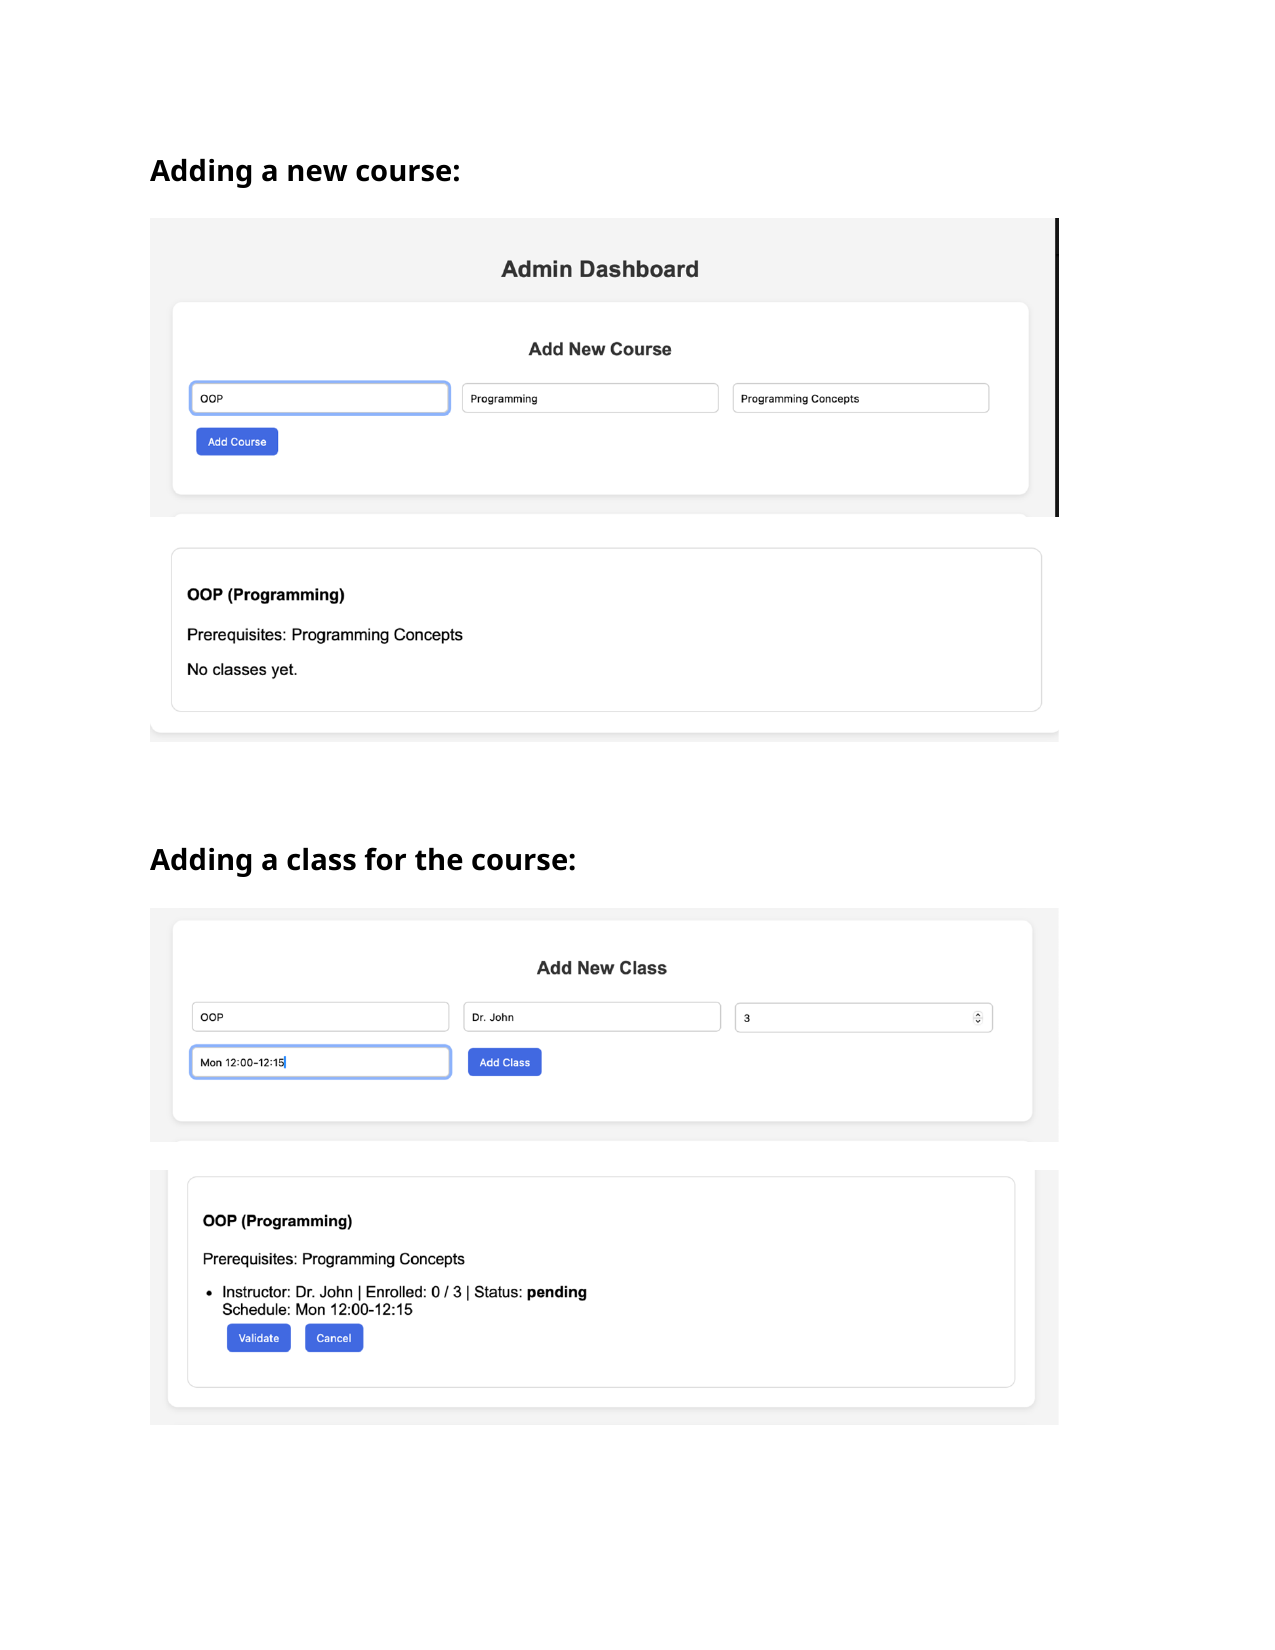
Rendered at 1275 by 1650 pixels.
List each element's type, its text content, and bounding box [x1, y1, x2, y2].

picture [150, 545, 1059, 742]
picture [150, 218, 1059, 517]
picture [150, 1170, 1059, 1425]
text Adding a class for the course: [150, 840, 1125, 879]
text Adding a new course: [150, 150, 1125, 190]
picture [150, 908, 1059, 1142]
